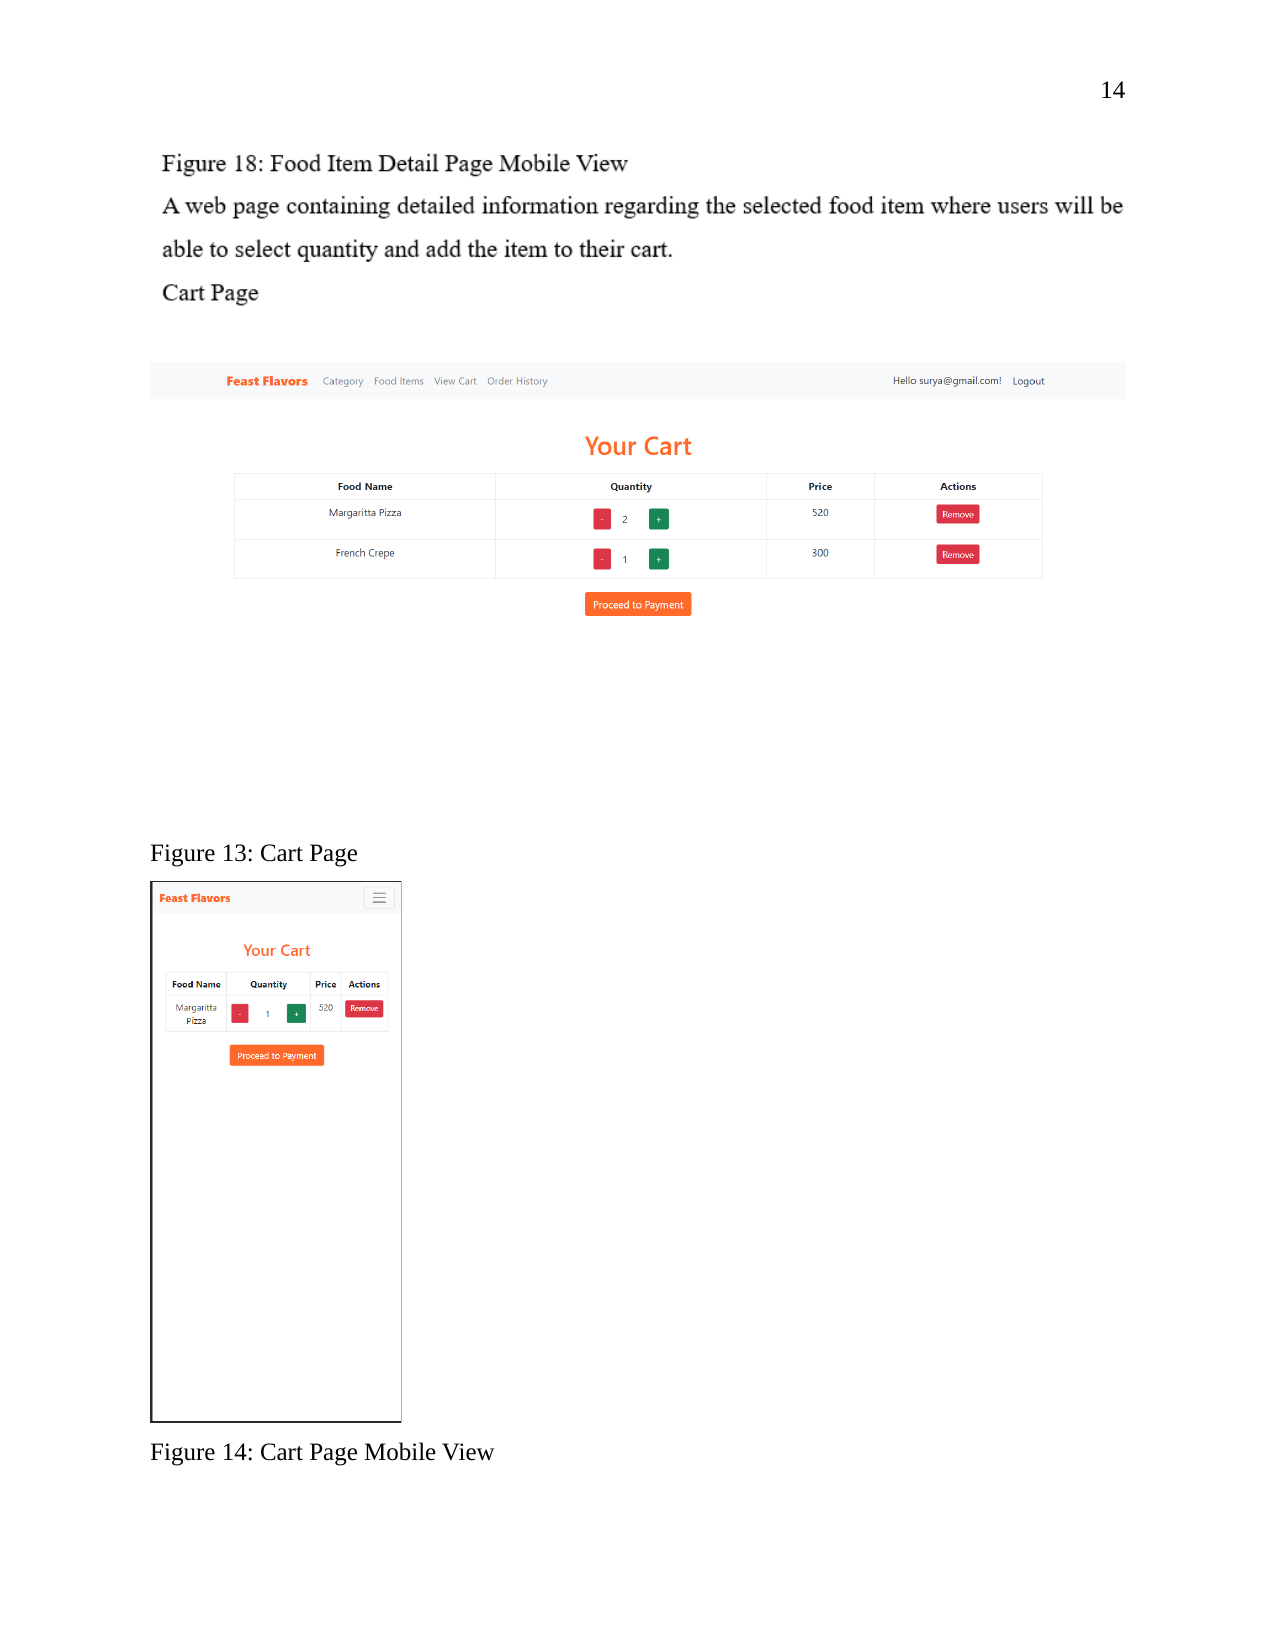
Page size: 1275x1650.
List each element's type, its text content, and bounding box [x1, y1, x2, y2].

picture [150, 150, 1125, 349]
picture [150, 362, 1125, 825]
picture [150, 881, 402, 1423]
